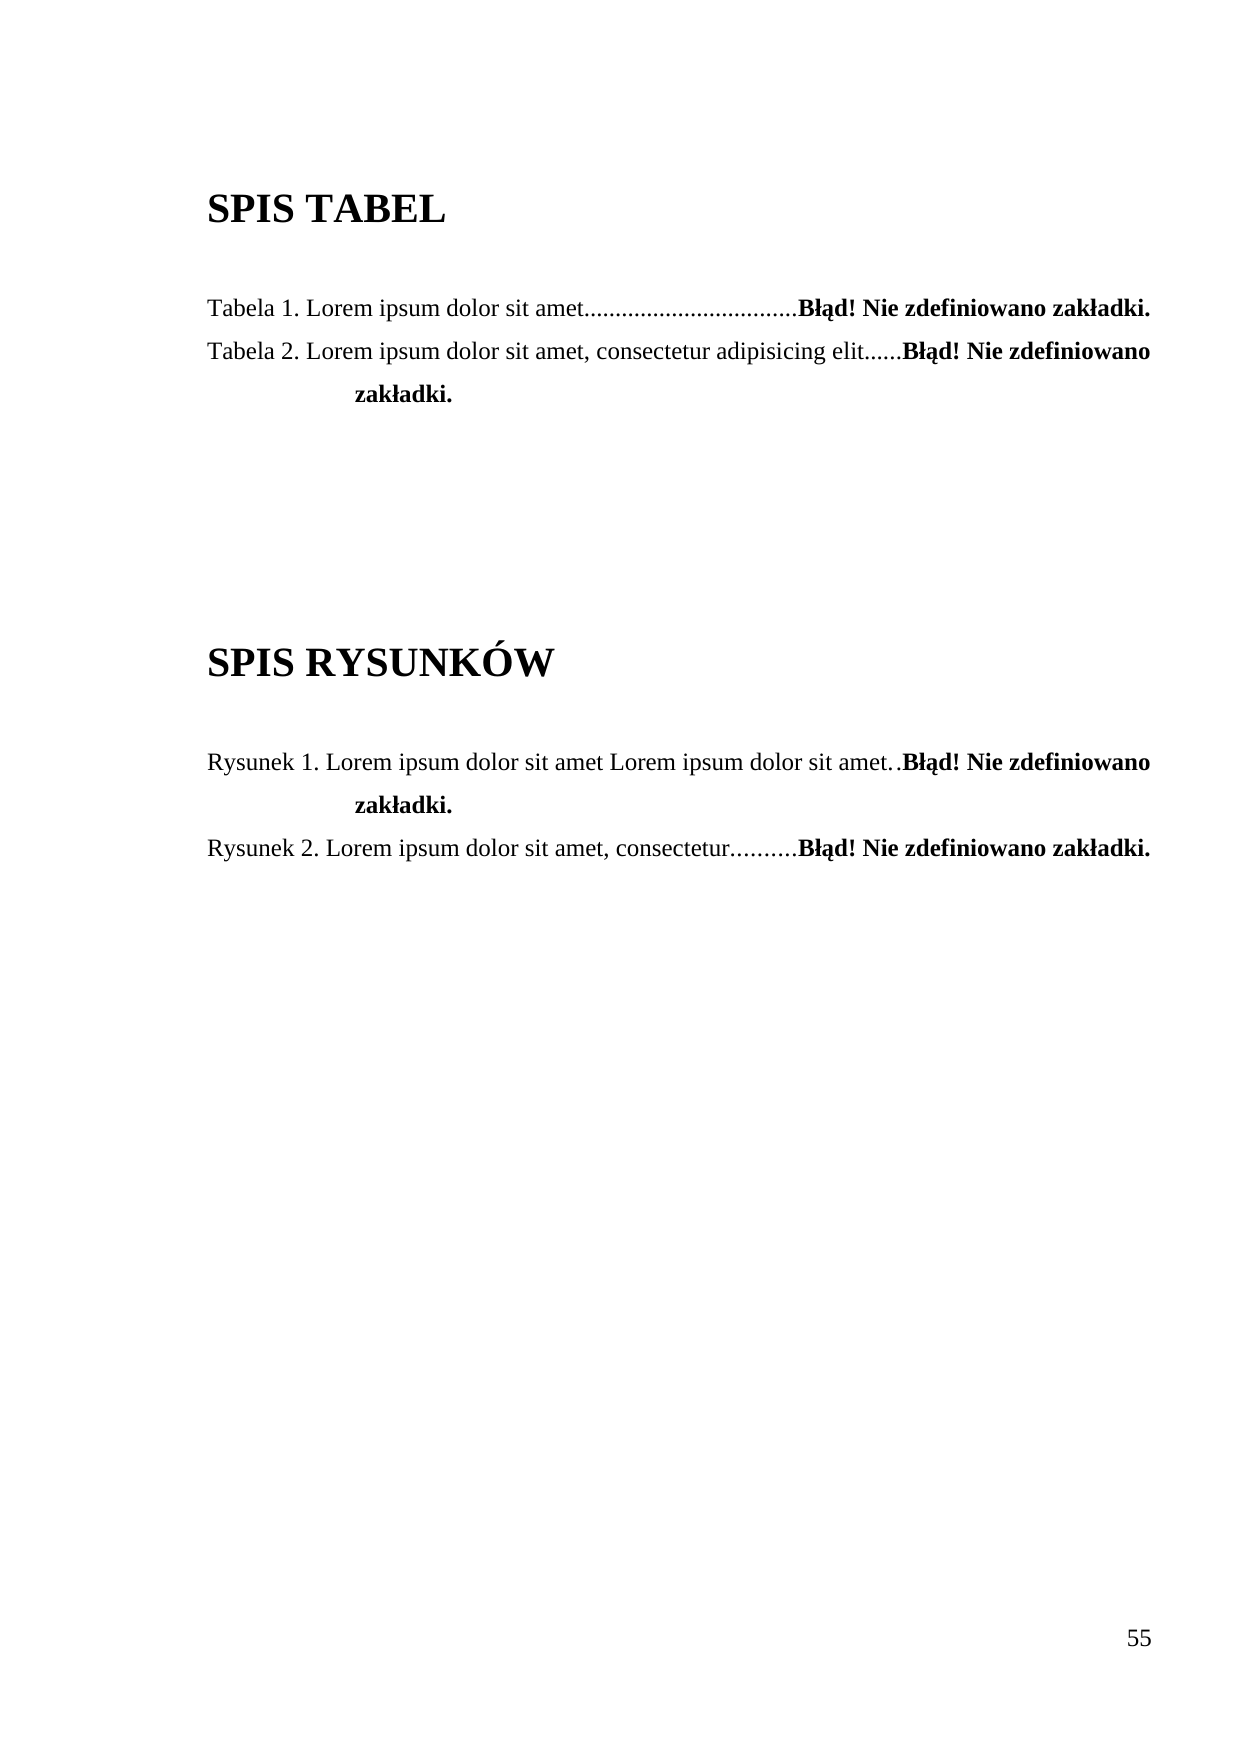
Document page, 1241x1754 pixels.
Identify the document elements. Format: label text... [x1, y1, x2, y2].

text Rysunek 1. Lorem ipsum dolor sit amet Lorem ipsum dolor sit amet Błąd! Nie zdefiniowano zakładki. [207, 747, 1140, 819]
text Tabela 1. Lorem ipsum dolor sit amet Błąd! Nie zdefiniowano zakładki. [207, 293, 1140, 321]
text Spis tabel [207, 183, 1152, 231]
text Spis rysunków [207, 638, 1152, 686]
text Tabela 2. Lorem ipsum dolor sit amet, consectetur adipisicing elit Błąd! Nie zdefiniowano zakładki. [207, 336, 1140, 408]
text Rysunek 2. Lorem ipsum dolor sit amet, consectetur Błąd! Nie zdefiniowano zakładki. [207, 833, 1140, 862]
